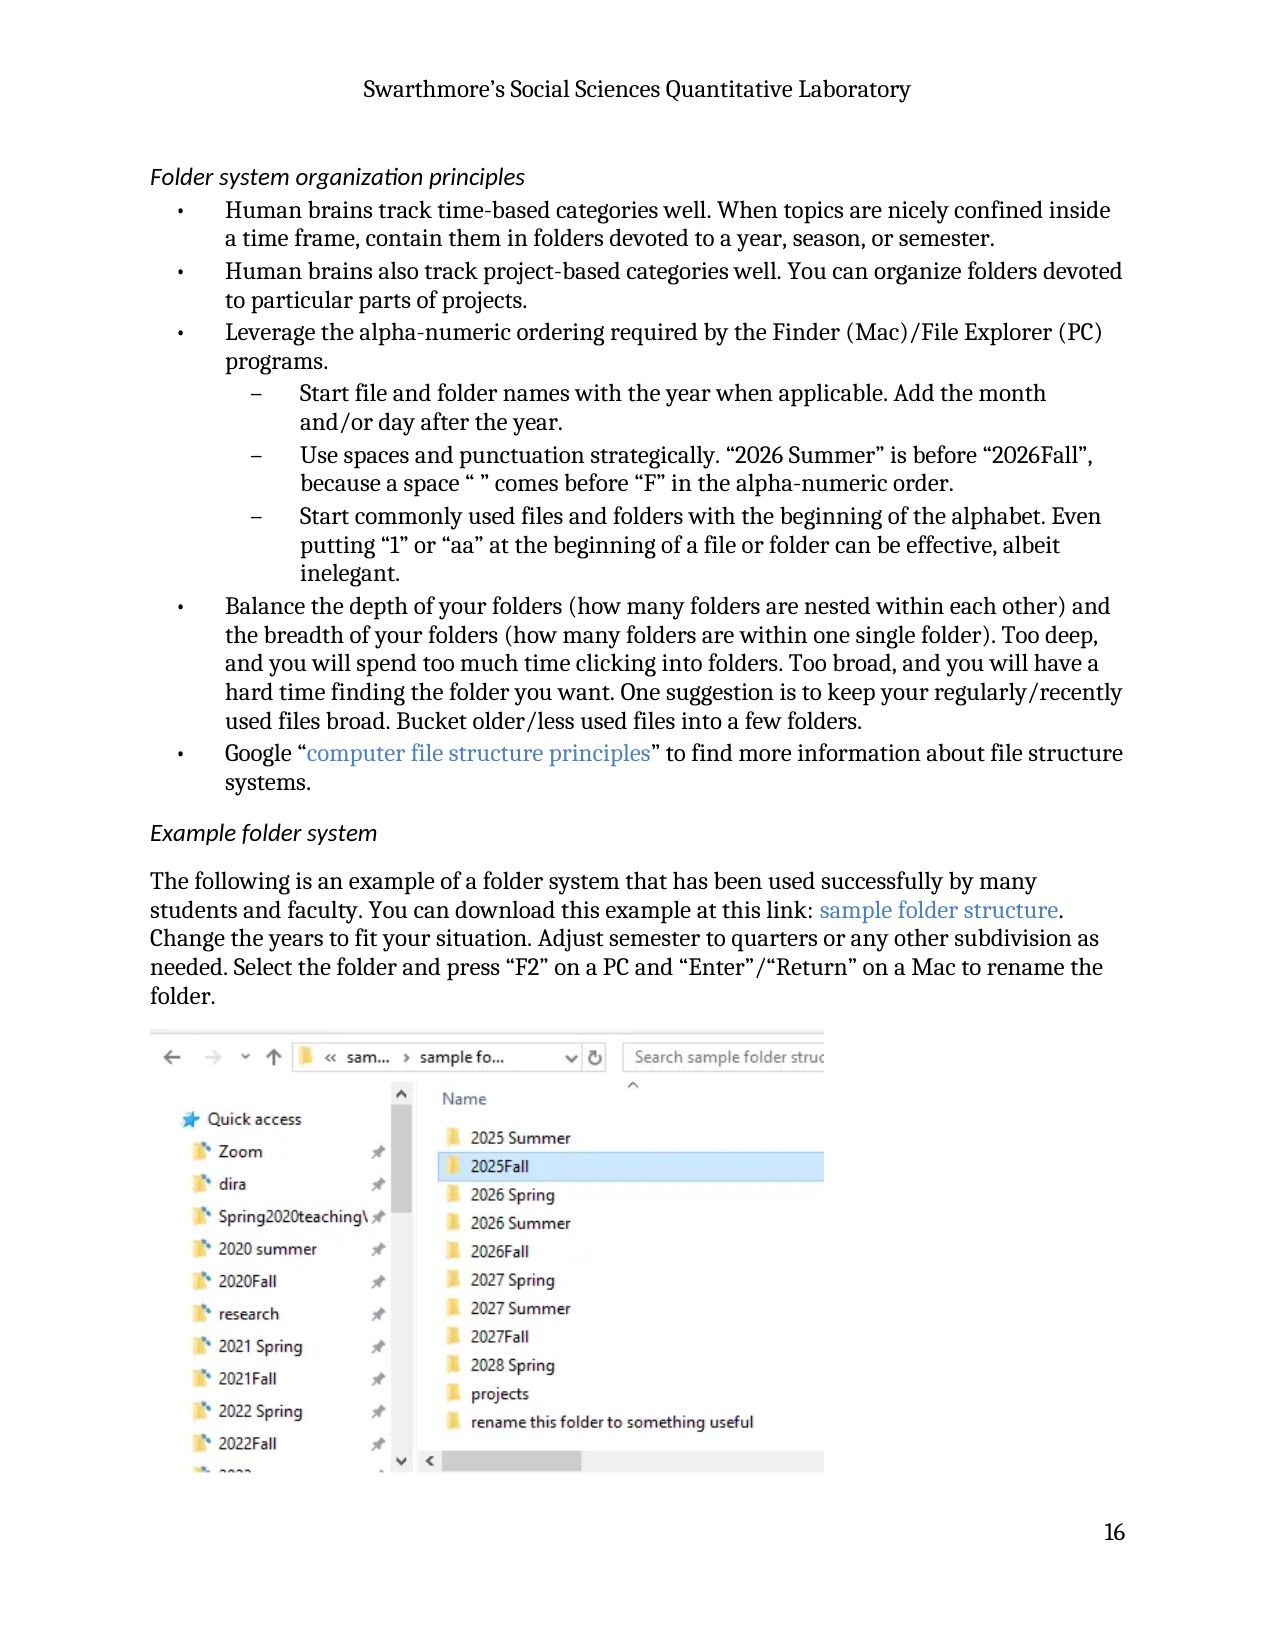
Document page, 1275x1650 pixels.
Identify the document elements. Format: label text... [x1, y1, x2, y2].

list Human brains also track project-based categories well. You can organize folders devoted to particular parts of projects. [175, 257, 1125, 314]
subtitle Example folder system [150, 818, 1125, 848]
picture [150, 1029, 824, 1482]
list Use spaces and punctuation strategically. “2026 Summer” is before “2026Fall”, because a space “ ” comes before “F” in the alpha-numeric order. [250, 441, 1125, 498]
text The following is an example of a folder system that has been used successfully by many students and faculty. You can download this example at this link: sample folder structure. Change the years to fit your situation. Adjust semester to quarters or any other subdivision as needed. Select the folder and press “F2” on a PC and “Enter”/“Return” on a Mac to rename the folder. [150, 867, 1125, 1011]
list Google “computer file structure principles” to find more information about file structure systems. [175, 739, 1125, 797]
list Start commonly used files and folders with the beginning of the alphabet. Even putting “1” or “aa” at the beginning of a file or folder can be effective, albeit inelegant. [250, 502, 1125, 588]
subtitle Folder system organization principles [150, 161, 1125, 192]
list Leverage the alpha-numeric ordering required by the Finder (Mac)/File Explorer (PC) programs. [175, 318, 1125, 376]
list Start file and folder names with the year when applicable. Add the month and/or day after the year. [250, 379, 1125, 437]
list Balance the depth of your folders (how many folders are nested within each other) and the breadth of your folders (how many folders are within one single folder). Too deep, and you will spend too much time clicking into folders. Too broad, and you will have a hard time finding the folder you want. One suggestion is to keep your regularly/recently used files broad. Bucket older/less used files into a few folders. [175, 592, 1125, 736]
list Human brains track time-based categories well. When topics are nicely confined inside a time frame, contain them in folders devoted to a year, season, or semester. [175, 196, 1125, 253]
